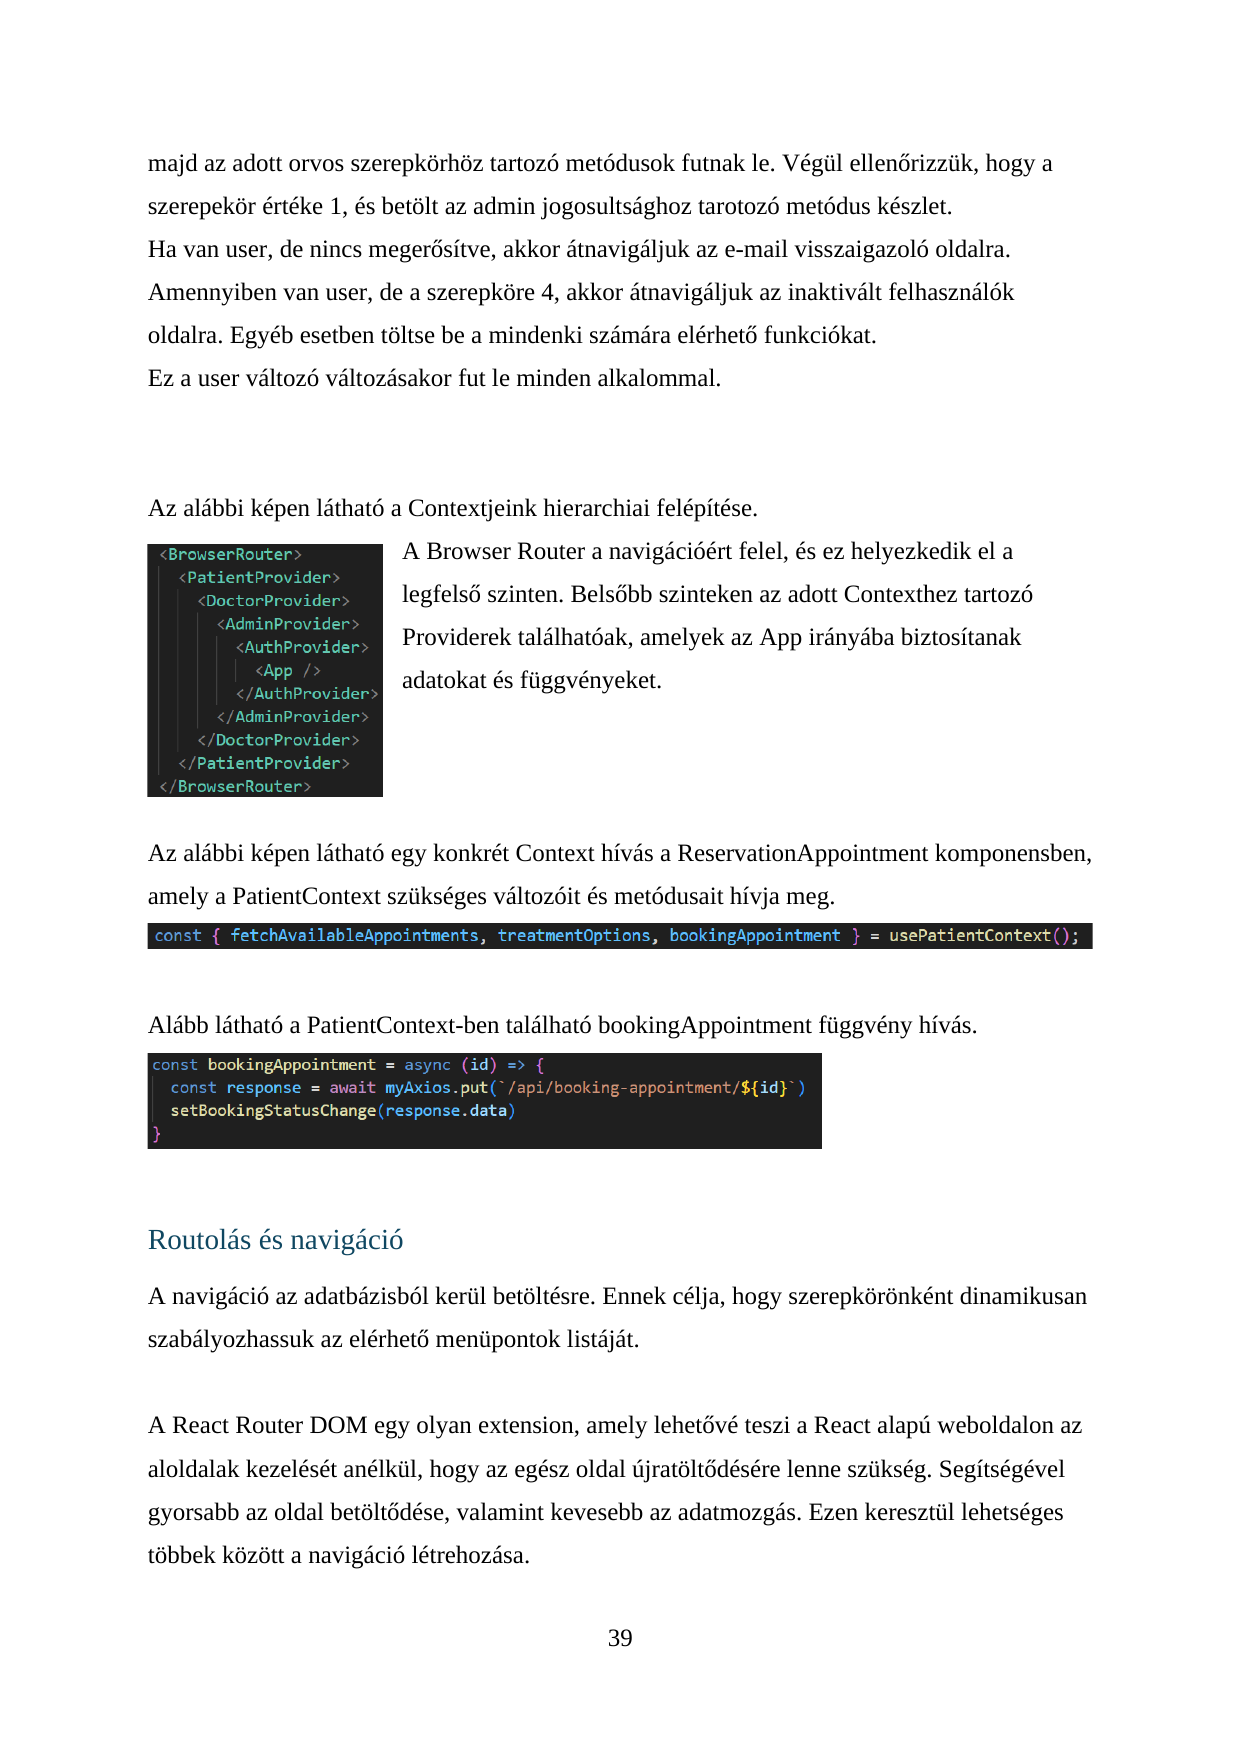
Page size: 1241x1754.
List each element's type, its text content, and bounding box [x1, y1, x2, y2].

text A React Router DOM egy olyan extension, amely lehetővé teszi a React alapú weboldalon az aloldalak kezelését anélkül, hogy az egész oldal újratöltődésére lenne szükség. Segítségével gyorsabb az oldal betöltődése, valamint kevesebb az adatmozgás. Ezen keresztül lehetséges többek között a navigáció létrehozása. [148, 1411, 1093, 1569]
picture [147, 923, 1093, 949]
subtitle Routolás és navigáció [148, 1222, 1093, 1256]
text Az alábbi képen látható a Contextjeink hierarchiai felépítése. A Browser Router a navigációért felel, és ez helyezkedik el a legfelső szinten. Belsőbb szinteken az adott Contexthez tartozó Providerek találhatóak, amelyek az App irányába biztosítanak adatokat és függvényeket. [148, 493, 1093, 694]
text Amennyiben van user, de a szerepköre 4, akkor átnavigáljuk az inaktivált felhasználók oldalra. Egyéb esetben töltse be a mindenki számára elérhető funkciókat. [148, 277, 1093, 349]
text Ha van user, de nincs megerősítve, akkor átnavigáljuk az e-mail visszaigazoló oldalra. [148, 234, 1093, 263]
picture [147, 1053, 822, 1149]
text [148, 148, 1093, 219]
text Ez a user változó változásakor fut le minden alkalommal. [148, 363, 1093, 392]
text A navigáció az adatbázisból kerül betöltésre. Ennek célja, hogy szerepkörönként dinamikusan szabályozhassuk az elérhető menüpontok listáját. [148, 1281, 1093, 1353]
picture [147, 544, 383, 797]
text Az alábbi képen látható egy konkrét Context hívás a ReservationAppointment komponensben, amely a PatientContext szükséges változóit és metódusait hívja meg. [148, 838, 1093, 923]
text Alább látható a PatientContext-ben található bookingAppointment függvény hívás. [148, 1010, 1093, 1039]
